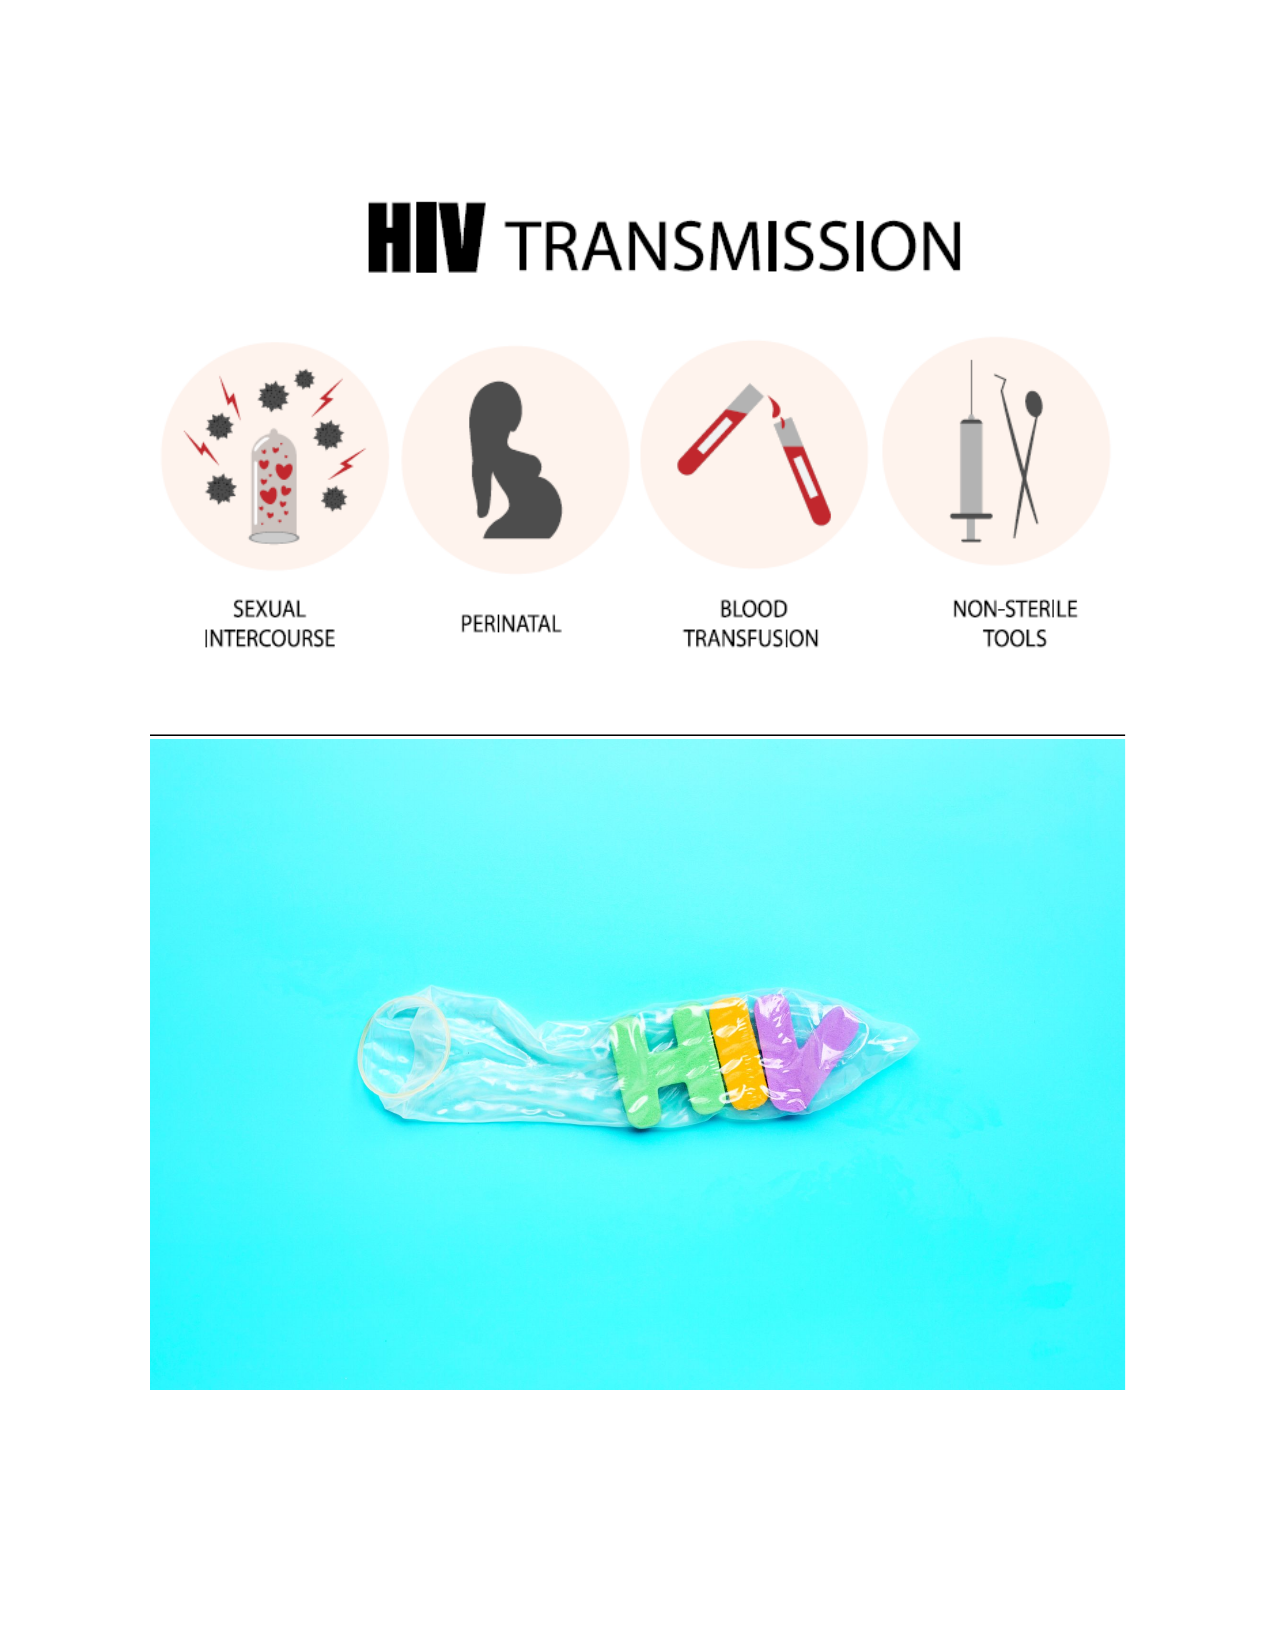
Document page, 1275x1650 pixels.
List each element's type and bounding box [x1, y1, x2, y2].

picture [150, 739, 1125, 1390]
picture [150, 150, 1125, 736]
